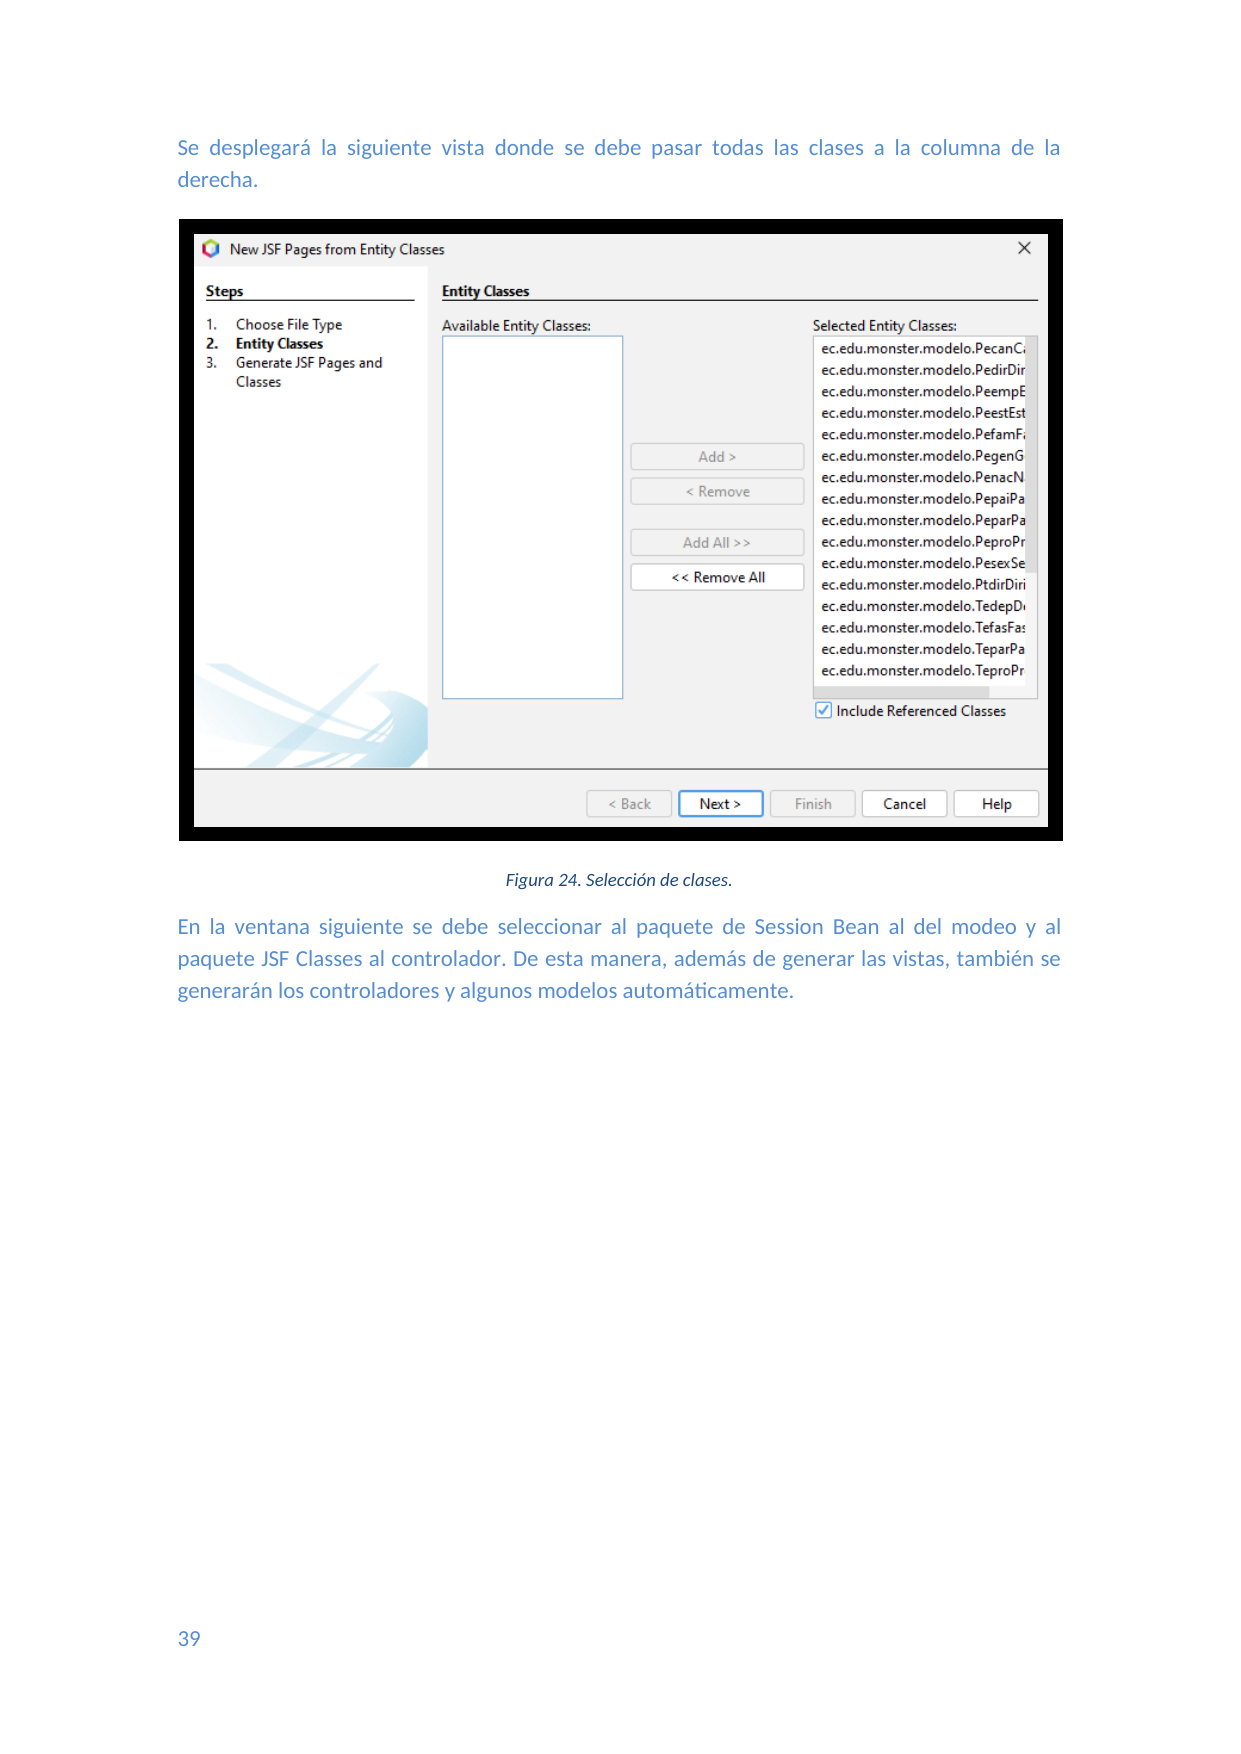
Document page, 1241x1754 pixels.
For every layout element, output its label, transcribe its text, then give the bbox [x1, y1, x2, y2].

text En la ventana siguiente se debe seleccionar al paquete de Session Bean al del modeo y al paquete JSF Classes al controlador. De esta manera, además de generar las vistas, también se generarán los controladores y algunos modelos automáticamente. [177, 912, 1063, 1004]
picture [194, 234, 1048, 827]
text Se desplegará la siguiente vista donde se debe pasar todas las clases a la columna de la derecha. [177, 133, 1063, 193]
